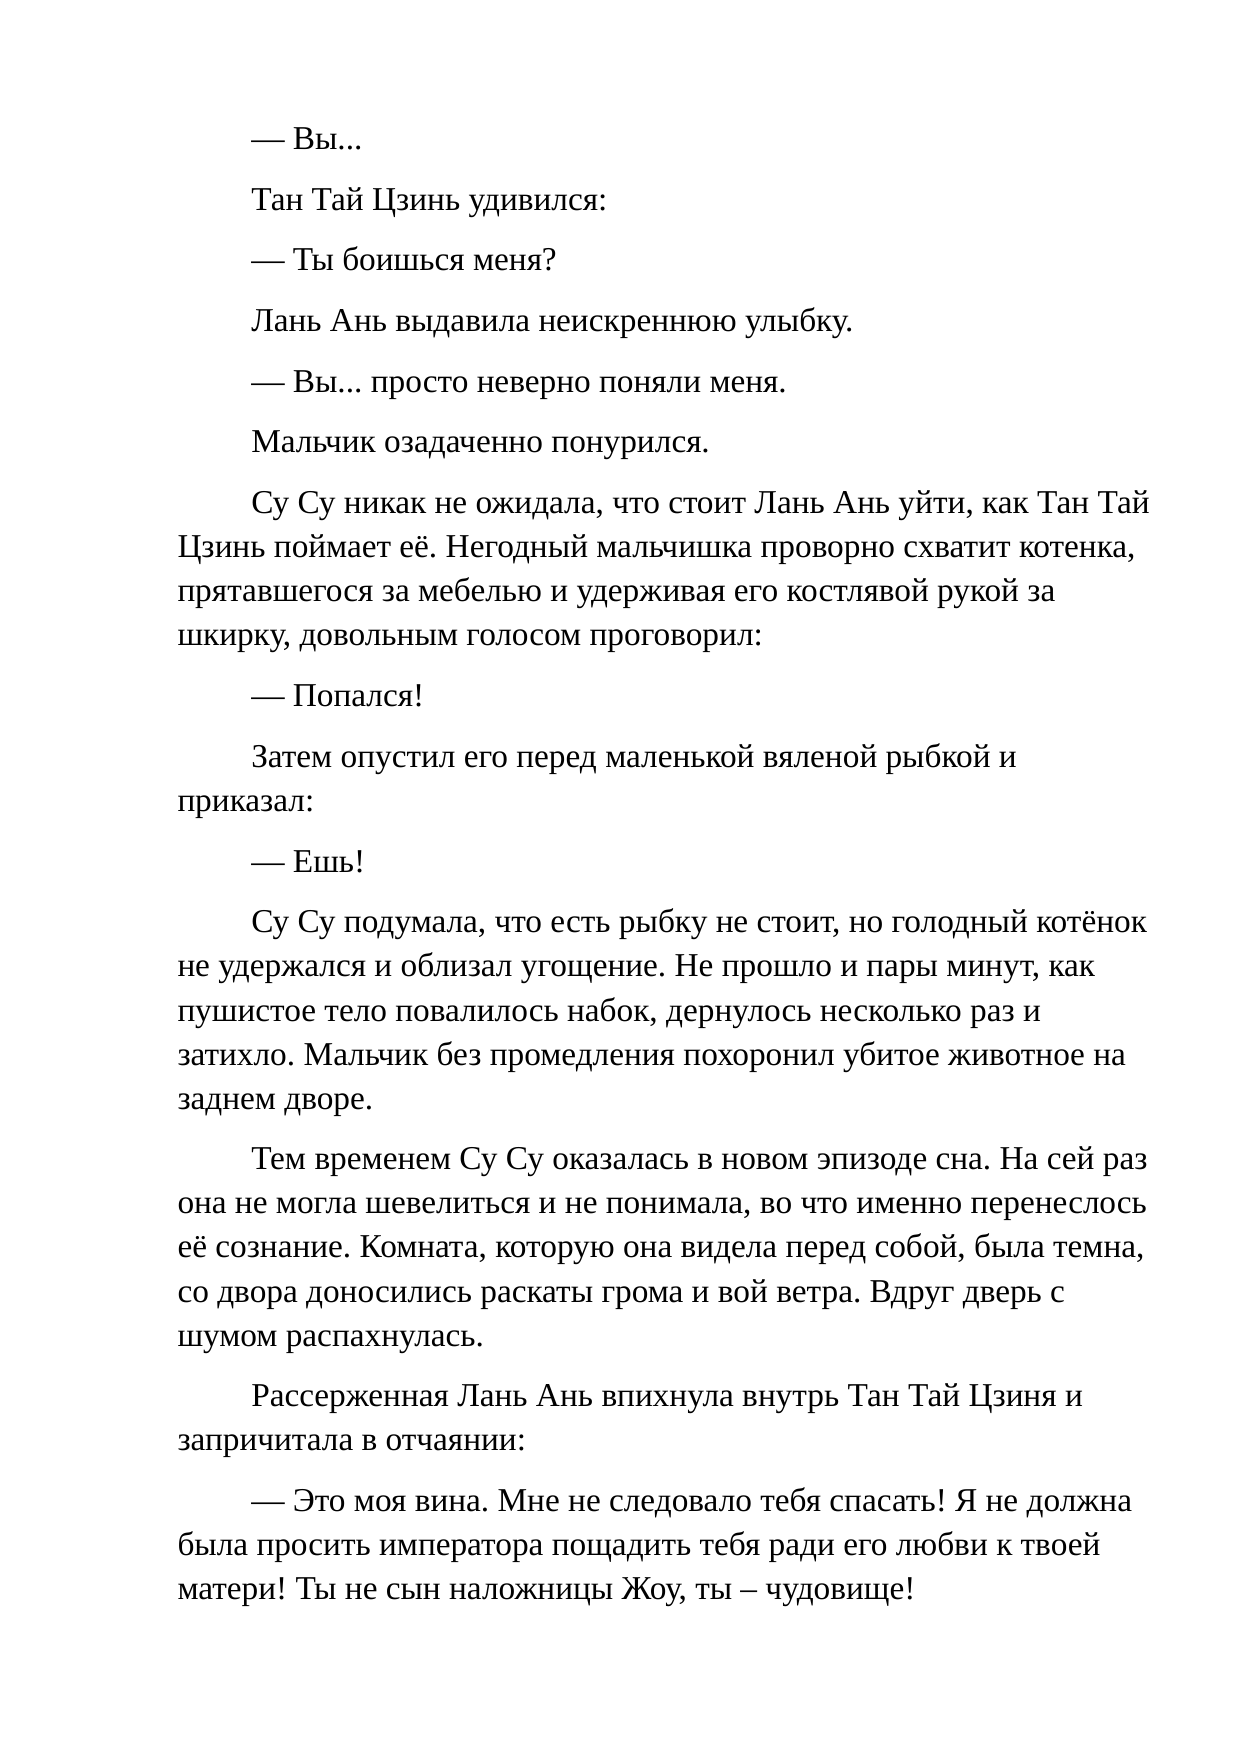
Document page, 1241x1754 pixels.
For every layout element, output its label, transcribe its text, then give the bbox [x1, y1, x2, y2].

text Тем временем Су Су оказалась в новом эпизоде сна. На сей раз она не могла шевелиться и не понимала, во что именно перенеслось её сознание. Комната, которую она видела перед собой, была темна, со двора доносились раскаты грома и вой ветра. Вдруг дверь с шумом распахнулась. [177, 1139, 1152, 1353]
text — Ешь! [177, 841, 1152, 879]
text — Попался! [177, 675, 1152, 714]
text Рассерженная Лань Ань впихнула внутрь Тан Тай Цзиня и запричитала в отчаянии: [177, 1376, 1152, 1458]
text — Это моя вина. Мне не следовало тебя спасать! Я не должна была просить императора пощадить тебя ради его любви к твоей матери! Ты не сын наложницы Жоу, ты – чудовище! [177, 1480, 1152, 1607]
text Тан Тай Цзинь удивился: [177, 179, 1152, 217]
text Лань Ань выдавила неискреннюю улыбку. [177, 300, 1152, 339]
text Мальчик озадаченно понурился. [177, 422, 1152, 460]
text Су Су никак не ожидала, что стоит Лань Ань уйти, как Тан Тай Цзинь поймает её. Негодный мальчишка проворно схватит котенка, прятавшегося за мебелью и удерживая его костлявой рукой за шкирку, довольным голосом проговорил: [177, 482, 1152, 653]
text — Вы... [177, 118, 1152, 156]
text Су Су подумала, что есть рыбку не стоит, но голодный котёнок не удержался и облизал угощение. Не прошло и пары минут, как пушистое тело повалилось набок, дернулось несколько раз и затихло. Мальчик без промедления похоронил убитое животное на заднем дворе. [177, 902, 1152, 1116]
text — Ты боишься меня? [177, 239, 1152, 278]
text — Вы... просто неверно поняли меня. [177, 361, 1152, 399]
text Затем опустил его перед маленькой вяленой рыбкой и приказал: [177, 736, 1152, 818]
